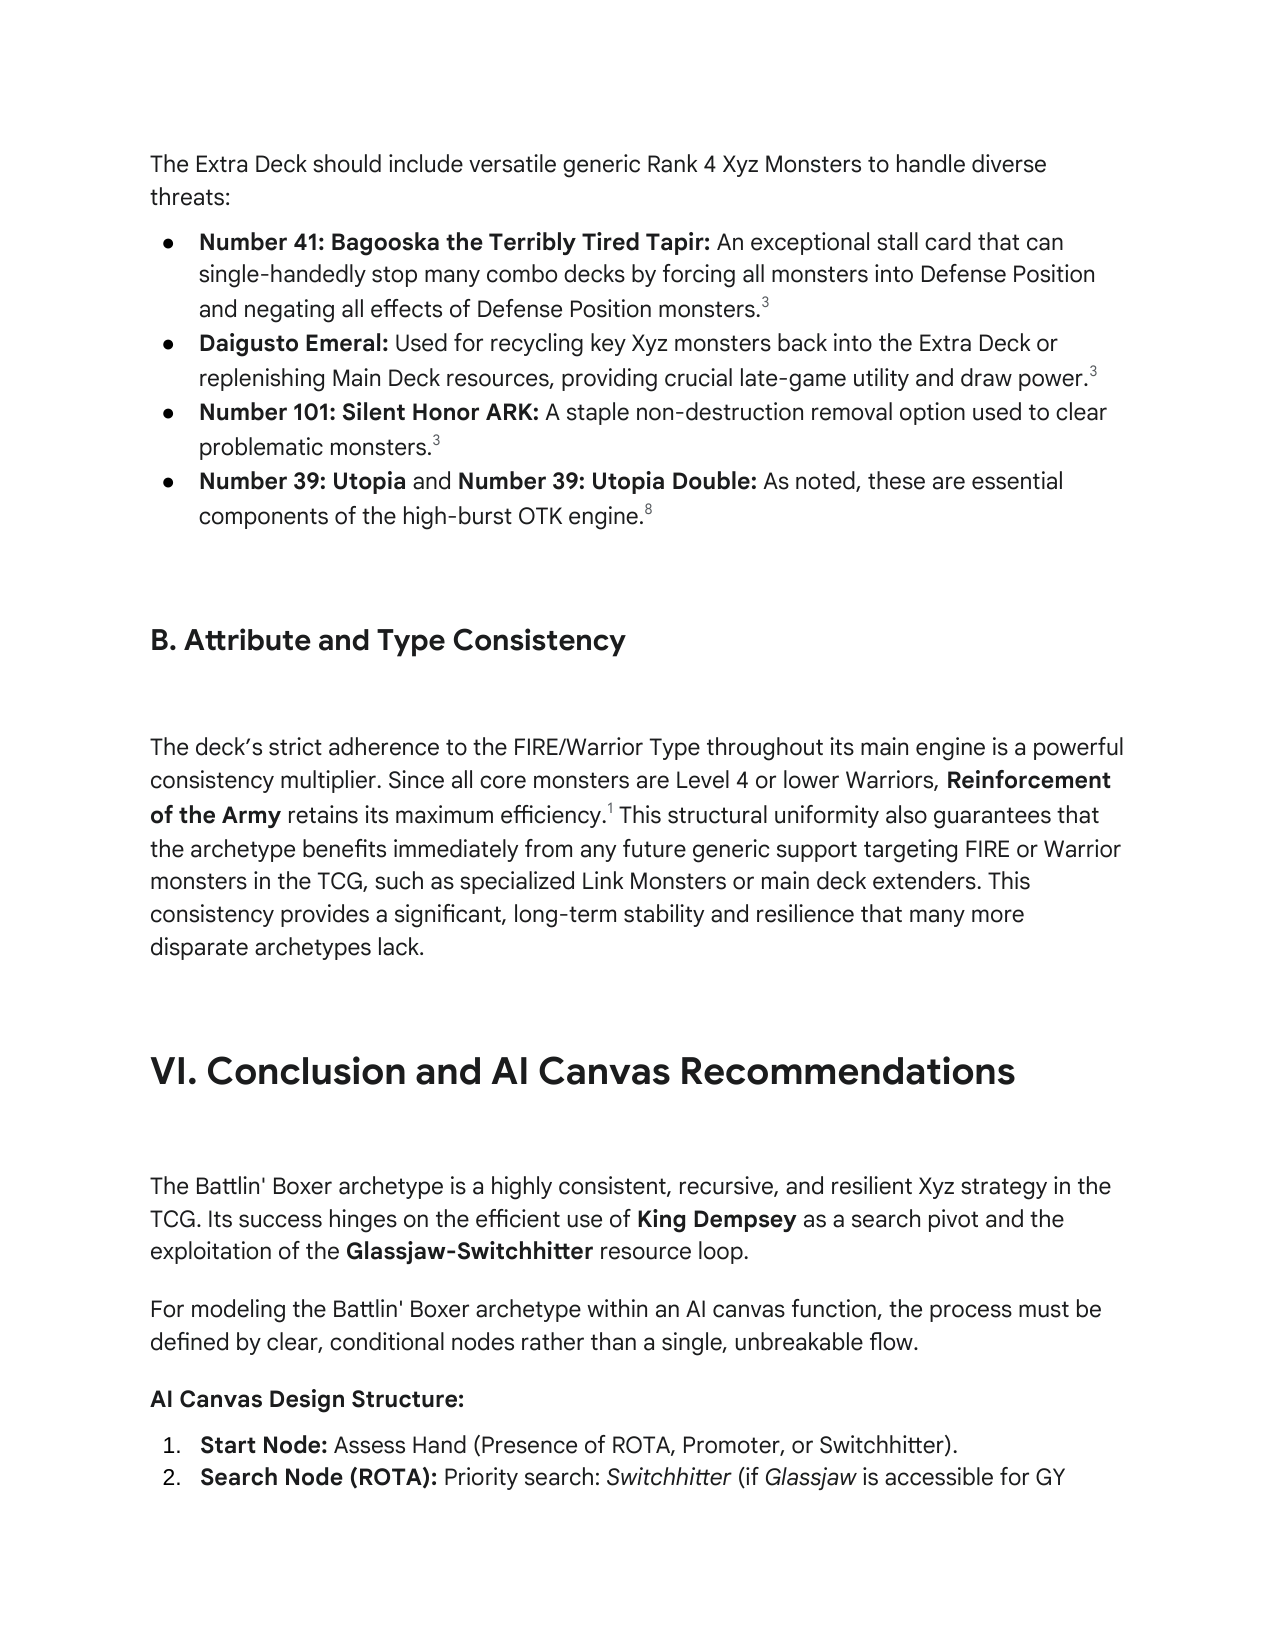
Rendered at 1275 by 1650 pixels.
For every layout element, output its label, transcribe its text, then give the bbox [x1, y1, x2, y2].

list Number 41: Bagooska the Terribly Tired Tapir: An exceptional stall card that can single-handedly stop many combo decks by forcing all monsters into Defense Position and negating all effects of Defense Position monsters.3 [161, 228, 1125, 325]
list Number 101: Silent Honor ARK: A staple non-destruction removal option used to clear problematic monsters.3 [161, 398, 1125, 463]
text The Extra Deck should include versatile generic Rank 4 Xyz Monsters to handle diverse threats: [150, 150, 1125, 211]
text The deck’s strict adherence to the FIRE/Warrior Type throughout its main engine is a powerful consistency multiplier. Since all core monsters are Level 4 or lower Warriors, Reinforcement of the Army retains its maximum efficiency.1 This structural uniformity also guarantees that the archetype benefits immediately from any future generic support targeting FIRE or Warrior monsters in the TCG, such as specialized Link Monsters or main deck extenders. This consistency provides a significant, long-term stability and resilience that many more disparate archetypes lack. [150, 734, 1125, 962]
text AI Canvas Design Structure: [150, 1386, 1125, 1414]
subtitle B. Attribute and Type Consistency [150, 622, 1125, 658]
text For modeling the Battlin' Boxer archetype within an AI canvas function, the process must be defined by clear, conditional nodes rather than a single, unbreakable flow. [150, 1295, 1125, 1357]
list Start Node: Assess Hand (Presence of ROTA, Promoter, or Switchhitter). [162, 1431, 1125, 1459]
text The Battlin' Boxer archetype is a highly consistent, recursive, and resilient Xyz strategy in the TCG. Its success hinges on the efficient use of King Dempsey as a search pivot and the exploitation of the Glassjaw-Switchhitter resource loop. [150, 1172, 1125, 1266]
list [162, 1463, 1125, 1492]
list Daigusto Emeral: Used for recycling key Xyz monsters back into the Extra Deck or replenishing Main Deck resources, providing crucial late-game utility and draw power.3 [161, 329, 1125, 394]
subtitle VI. Conclusion and AI Canvas Recommendations [150, 1048, 1125, 1095]
list Number 39: Utopia and Number 39: Utopia Double: As noted, these are essential components of the high-burst OTK engine.8 [161, 467, 1125, 532]
